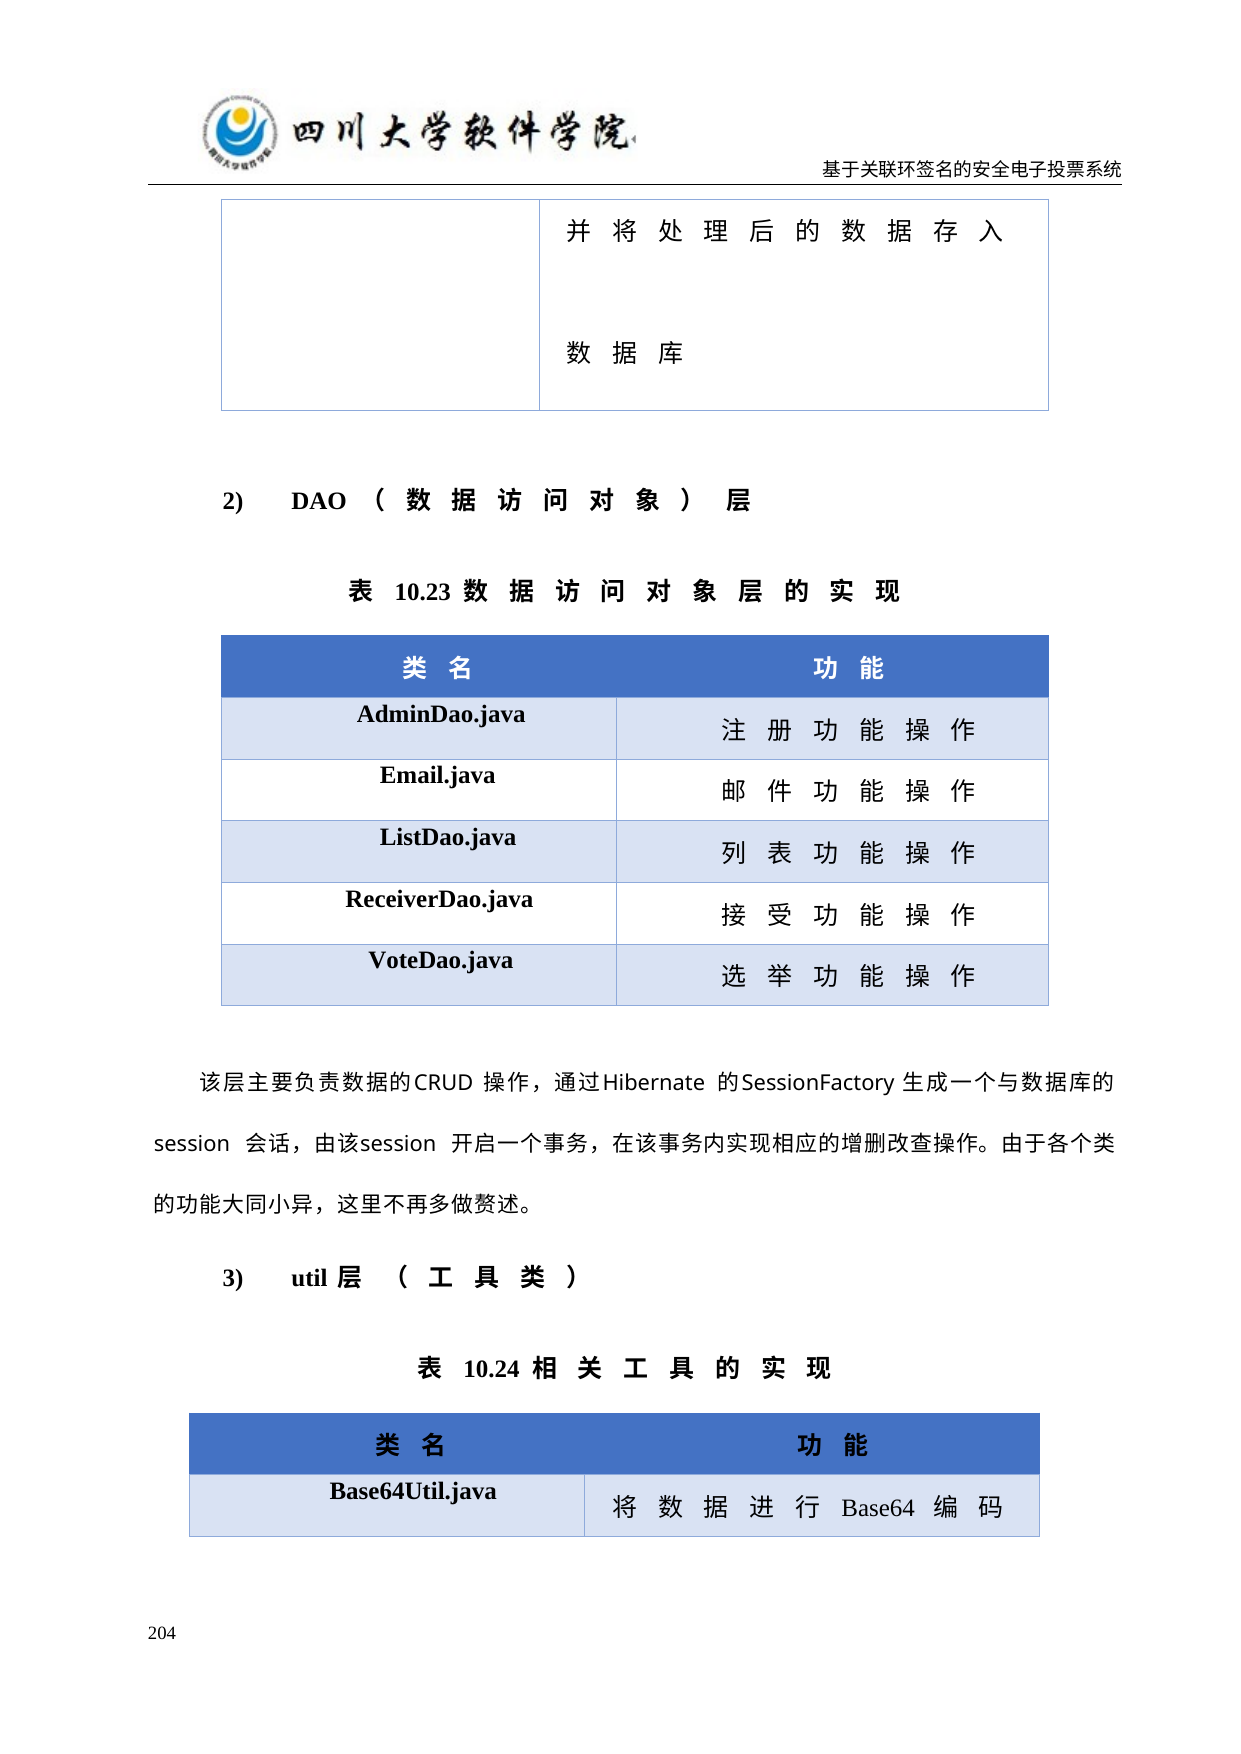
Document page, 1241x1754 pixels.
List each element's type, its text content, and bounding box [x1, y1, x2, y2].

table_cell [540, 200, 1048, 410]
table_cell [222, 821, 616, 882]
text 该层主要负责数据的CRUD操作，通过Hibernate的SessionFactory生成一个与数据库的session会话，由该session开启一个事务，在该事务内实现相应的增删改查操作。由于各个类的功能大同小异，这里不再多做赘述。 [154, 1051, 1116, 1233]
list util层（工具类） [154, 1245, 1116, 1306]
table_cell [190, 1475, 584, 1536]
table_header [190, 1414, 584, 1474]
list DAO（数据访问对象）层 [154, 468, 1116, 529]
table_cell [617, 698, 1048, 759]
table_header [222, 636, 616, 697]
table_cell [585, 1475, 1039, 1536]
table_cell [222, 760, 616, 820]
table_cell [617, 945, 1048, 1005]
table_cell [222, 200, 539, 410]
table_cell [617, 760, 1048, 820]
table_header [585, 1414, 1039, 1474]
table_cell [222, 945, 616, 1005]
text 表10.24 相关工具的实现 [154, 1337, 1116, 1397]
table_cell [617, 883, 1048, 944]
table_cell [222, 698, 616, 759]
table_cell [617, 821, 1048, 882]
text 表10.23 数据访问对象层的实现 [154, 559, 1116, 620]
picture [197, 88, 639, 177]
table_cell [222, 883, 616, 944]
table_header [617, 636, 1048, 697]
